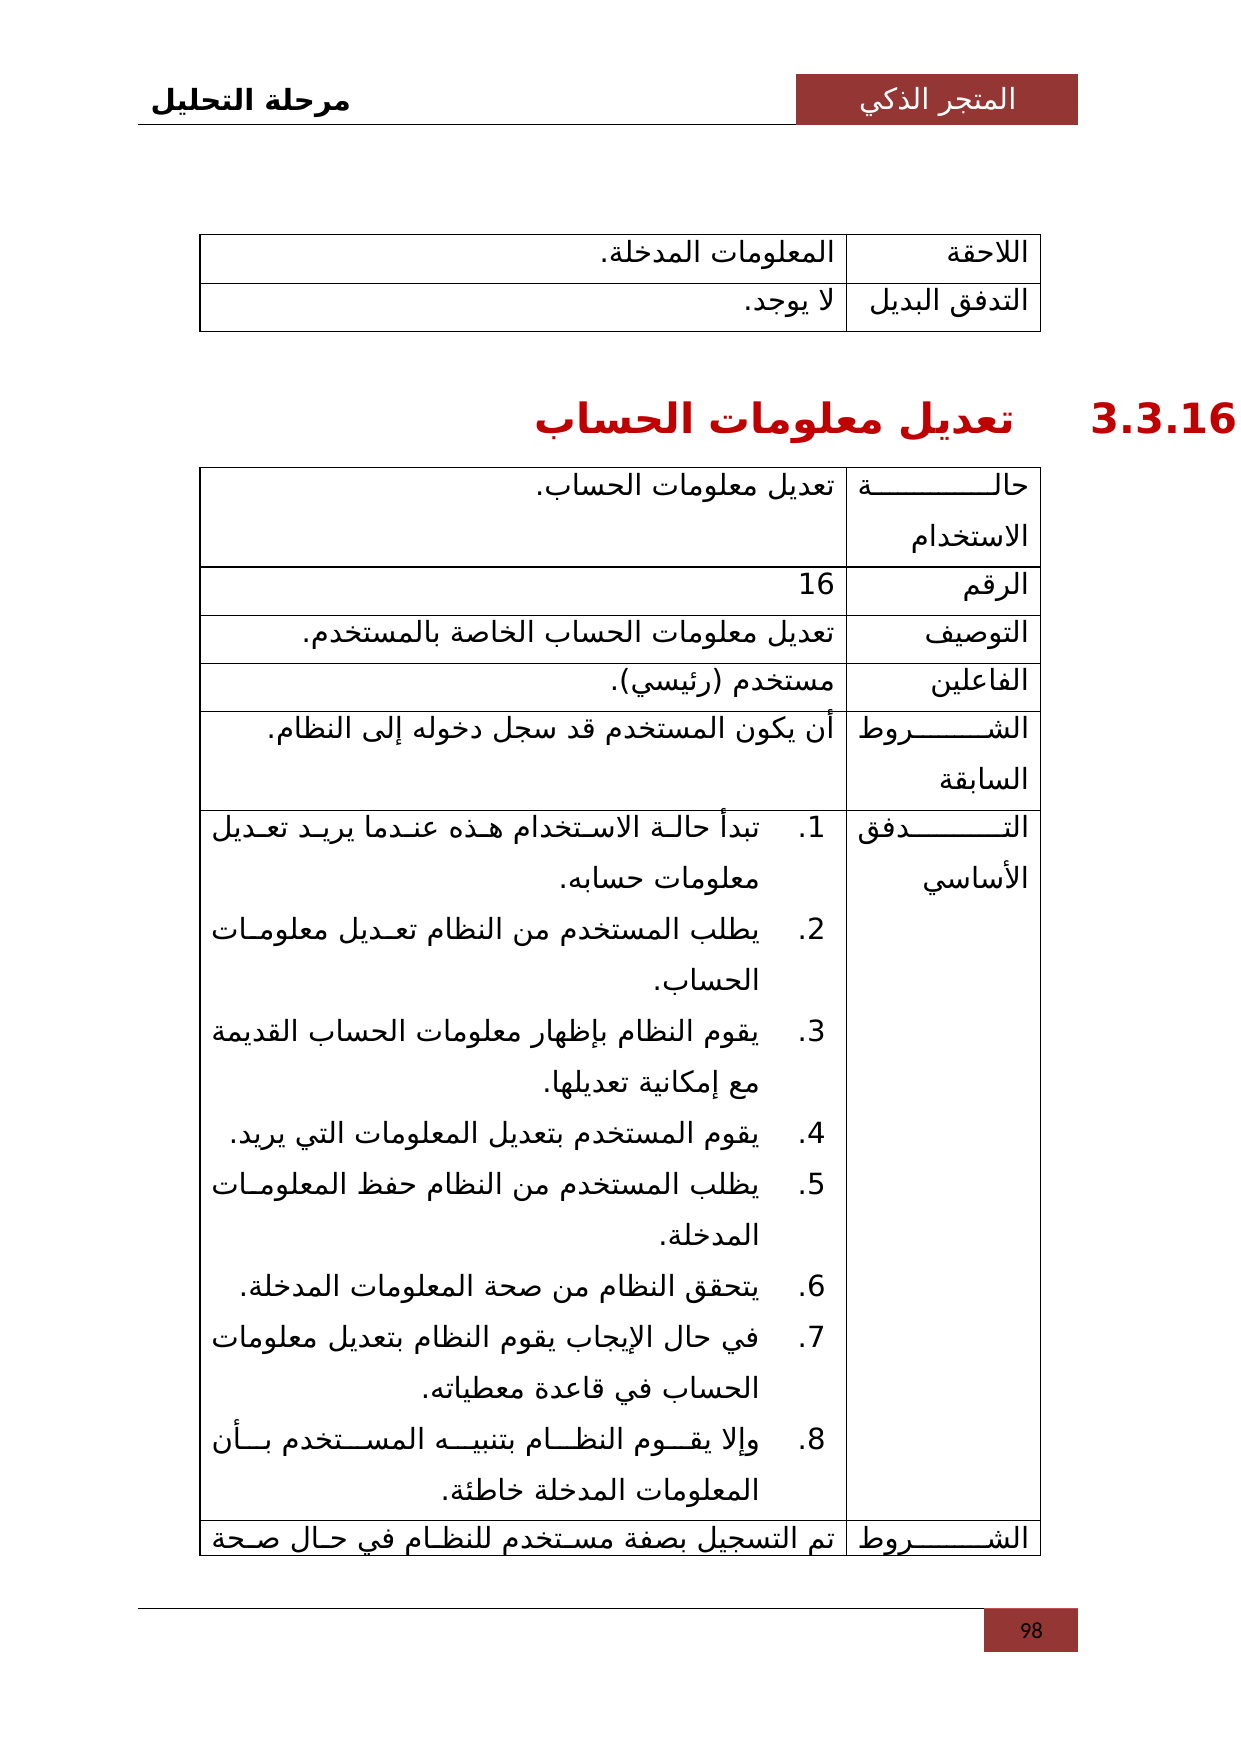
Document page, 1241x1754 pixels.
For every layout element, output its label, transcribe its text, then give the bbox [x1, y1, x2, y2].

table_header حالة الاستخدام [847, 468, 1040, 566]
table_cell الشروط اللاحقة [847, 235, 1040, 282]
table_cell التدفق البديل [847, 284, 1040, 331]
table_cell تعديل معلومات الحساب الخاصة بالمستخدم. [201, 616, 846, 663]
table_cell لا يوجد. [201, 284, 846, 331]
table_header تعديل معلومات الحساب. [201, 468, 846, 566]
table_cell مستخدم (رئيسي). [201, 664, 846, 711]
table_cell الشروط السابقة [847, 712, 1040, 810]
subtitle تعديل معلومات الحساب [150, 394, 1090, 443]
table_cell الفاعلين [847, 664, 1040, 711]
table_cell الرقم [847, 568, 1040, 614]
table_cell التوصيف [847, 616, 1040, 663]
table_cell التدفق الأساسي [847, 811, 1040, 1520]
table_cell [201, 235, 846, 282]
table_cell 16 [201, 568, 846, 614]
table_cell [201, 1521, 846, 1555]
table_cell أن يكون المستخدم قد سجل دخوله إلى النظام. [201, 712, 846, 810]
table_cell تبدأ حالة الاستخدام هذه عندما يريد تعديل معلومات حسابه. يطلب المستخدم من النظام تعديل معلومات الحساب. يقوم النظام بإظهار معلومات الحساب القديمة مع إمكانية تعديلها. يقوم المستخدم بتعديل المعلومات التي يريد. يظلب المستخدم من النظام حفظ المعلومات المدخلة. يتحقق النظام من صحة المعلومات المدخلة. في حال الإيجاب يقوم النظام بتعديل معلومات الحساب في قاعدة معطياته. وإلا يقوم النظام بتنبيه المستخدم بأن المعلومات المدخلة خاطئة. [201, 811, 846, 1520]
table_cell الشروط اللاحقة [847, 1521, 1040, 1555]
